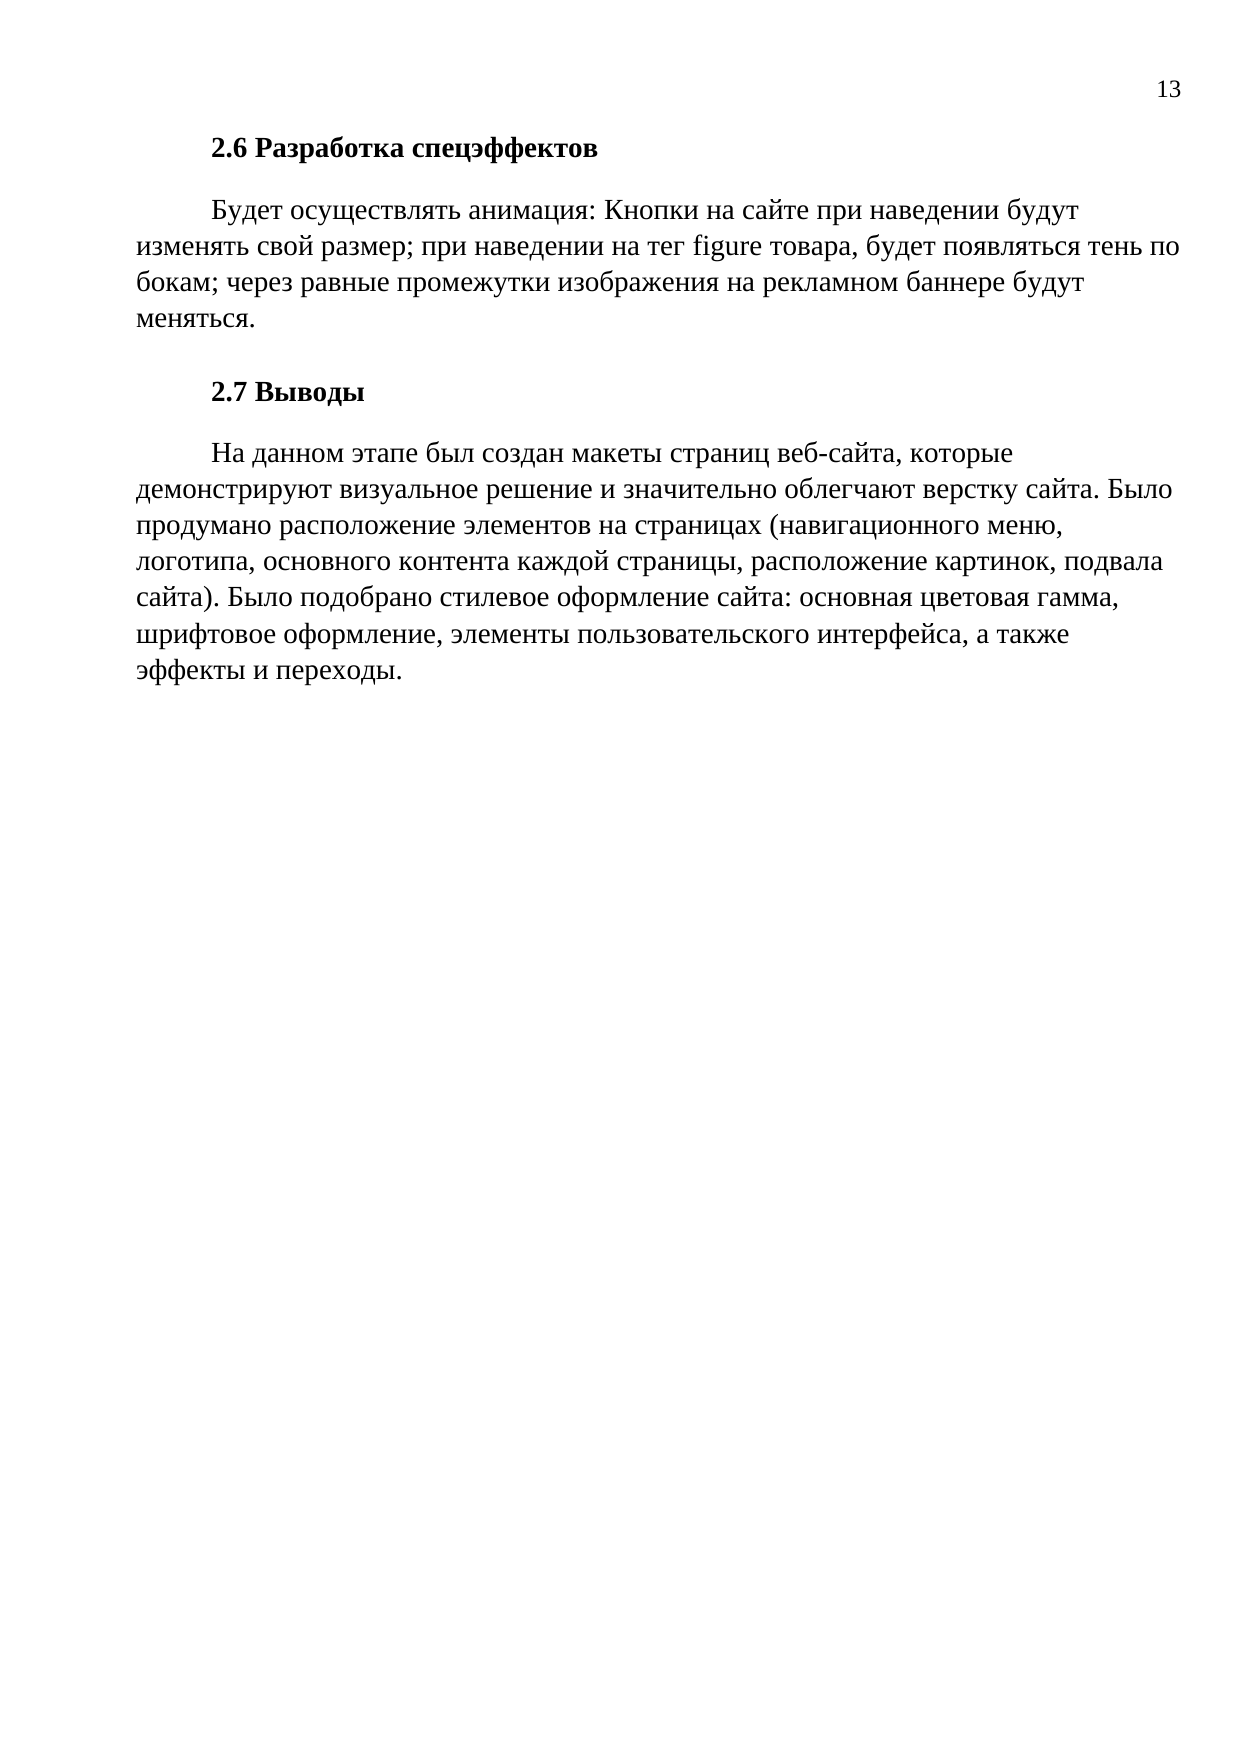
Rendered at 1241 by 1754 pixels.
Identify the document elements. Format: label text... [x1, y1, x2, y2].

subtitle 2.7 Выводы [136, 374, 1181, 407]
text На данном этапе был создан макеты страниц веб-сайта, которые демонстрируют визуальное решение и значительно облегчают верстку сайта. Было продумано расположение элементов на страницах (навигационного меню, логотипа, основного контента каждой страницы, расположение картинок, подвала сайта). Было подобрано стилевое оформление сайта: основная цветовая гамма, шрифтовое оформление, элементы пользовательского интерфейса, а также эффекты и переходы. [136, 435, 1181, 685]
text Будет осуществлять анимация: Кнопки на сайте при наведении будут изменять свой размер; при наведении на тег figure товара, будет появляться тень по бокам; через равные промежутки изображения на рекламном баннере будут меняться. [136, 192, 1181, 334]
subtitle 2.6 Разработка спецэффектов [136, 131, 1181, 164]
